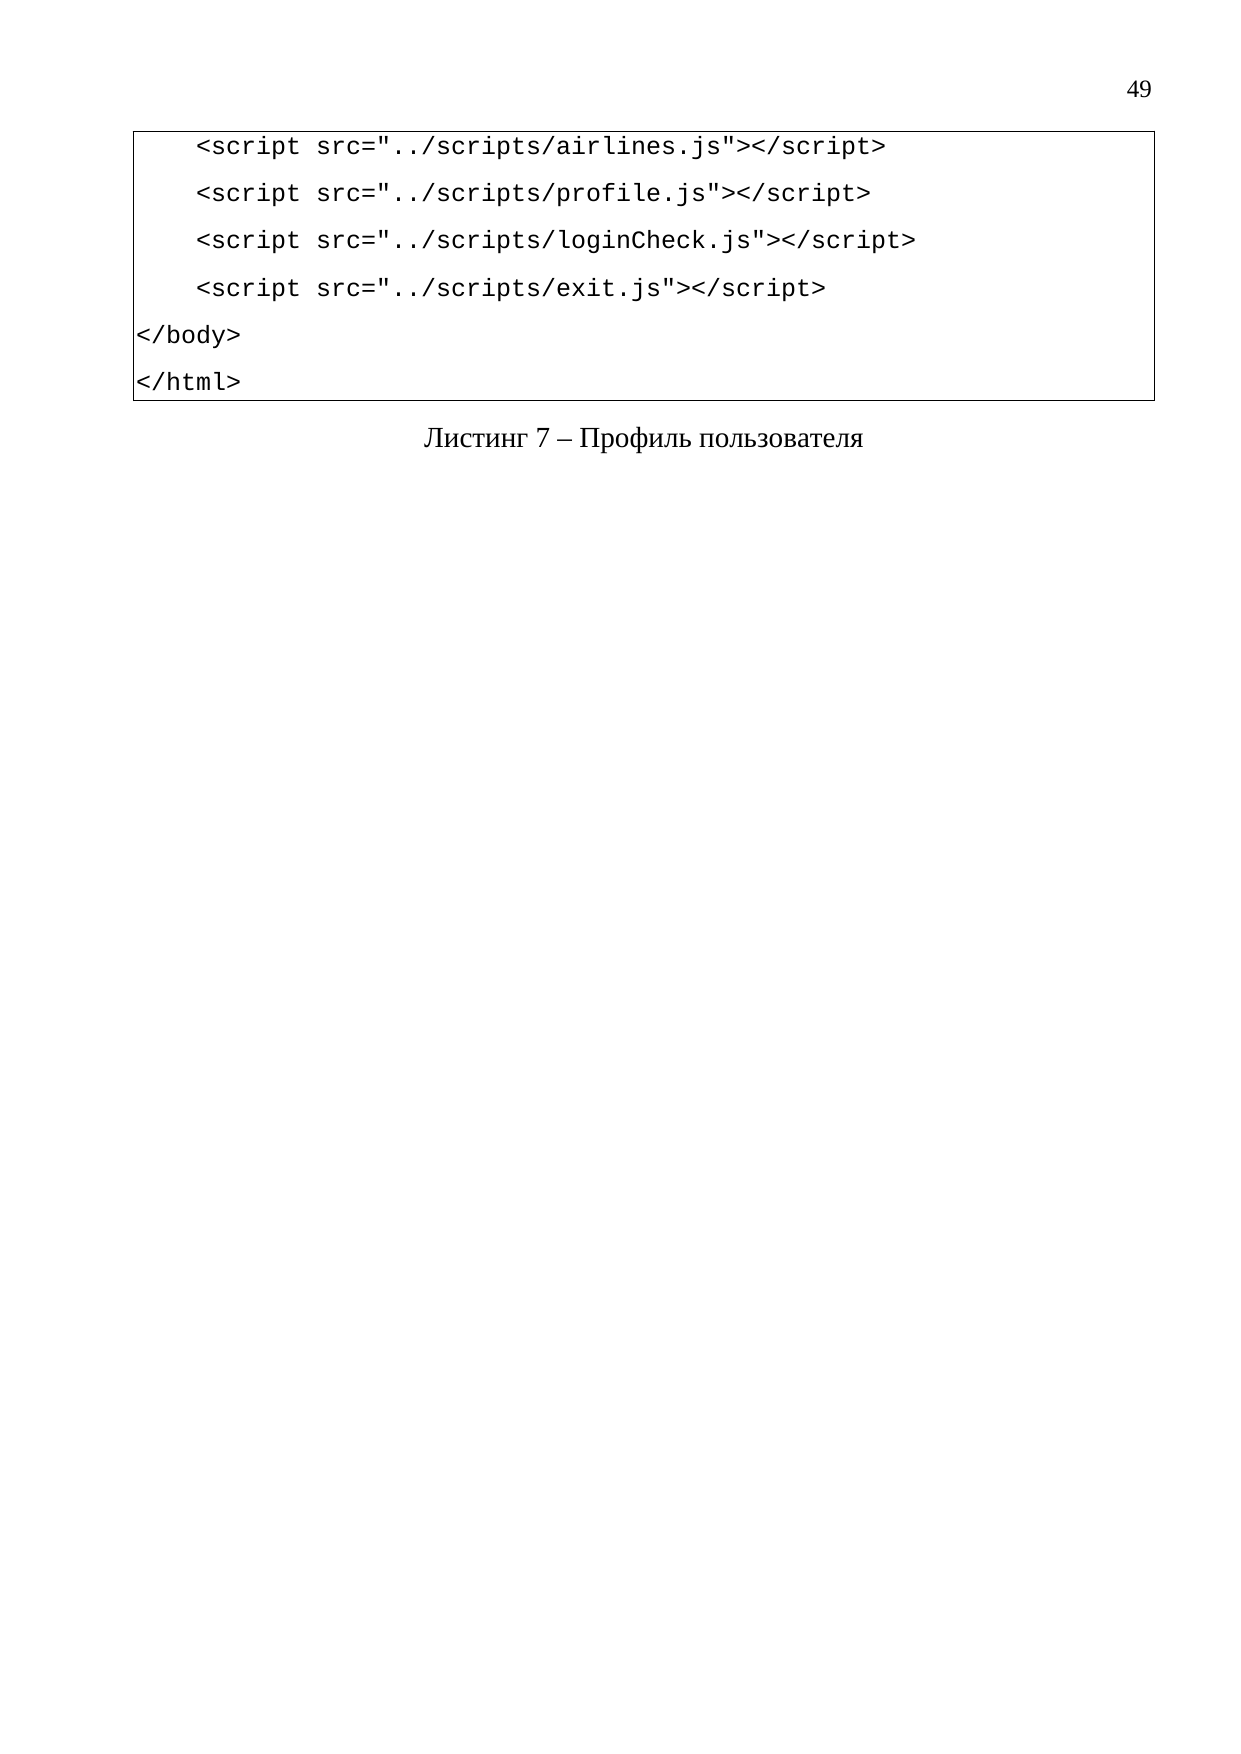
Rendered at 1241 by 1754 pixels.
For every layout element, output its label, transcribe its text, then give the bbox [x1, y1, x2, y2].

text <script src="../scripts/airlines.js"></script> [134, 132, 1154, 162]
text </body> [134, 319, 1154, 351]
text <script src="../scripts/profile.js"></script> [134, 178, 1154, 209]
text <script src="../scripts/loginCheck.js"></script> [134, 225, 1154, 256]
text Листинг 7 – Профиль пользователя [136, 420, 1152, 453]
text <script src="../scripts/exit.js"></script> [134, 272, 1154, 304]
text </html> [134, 367, 1154, 400]
